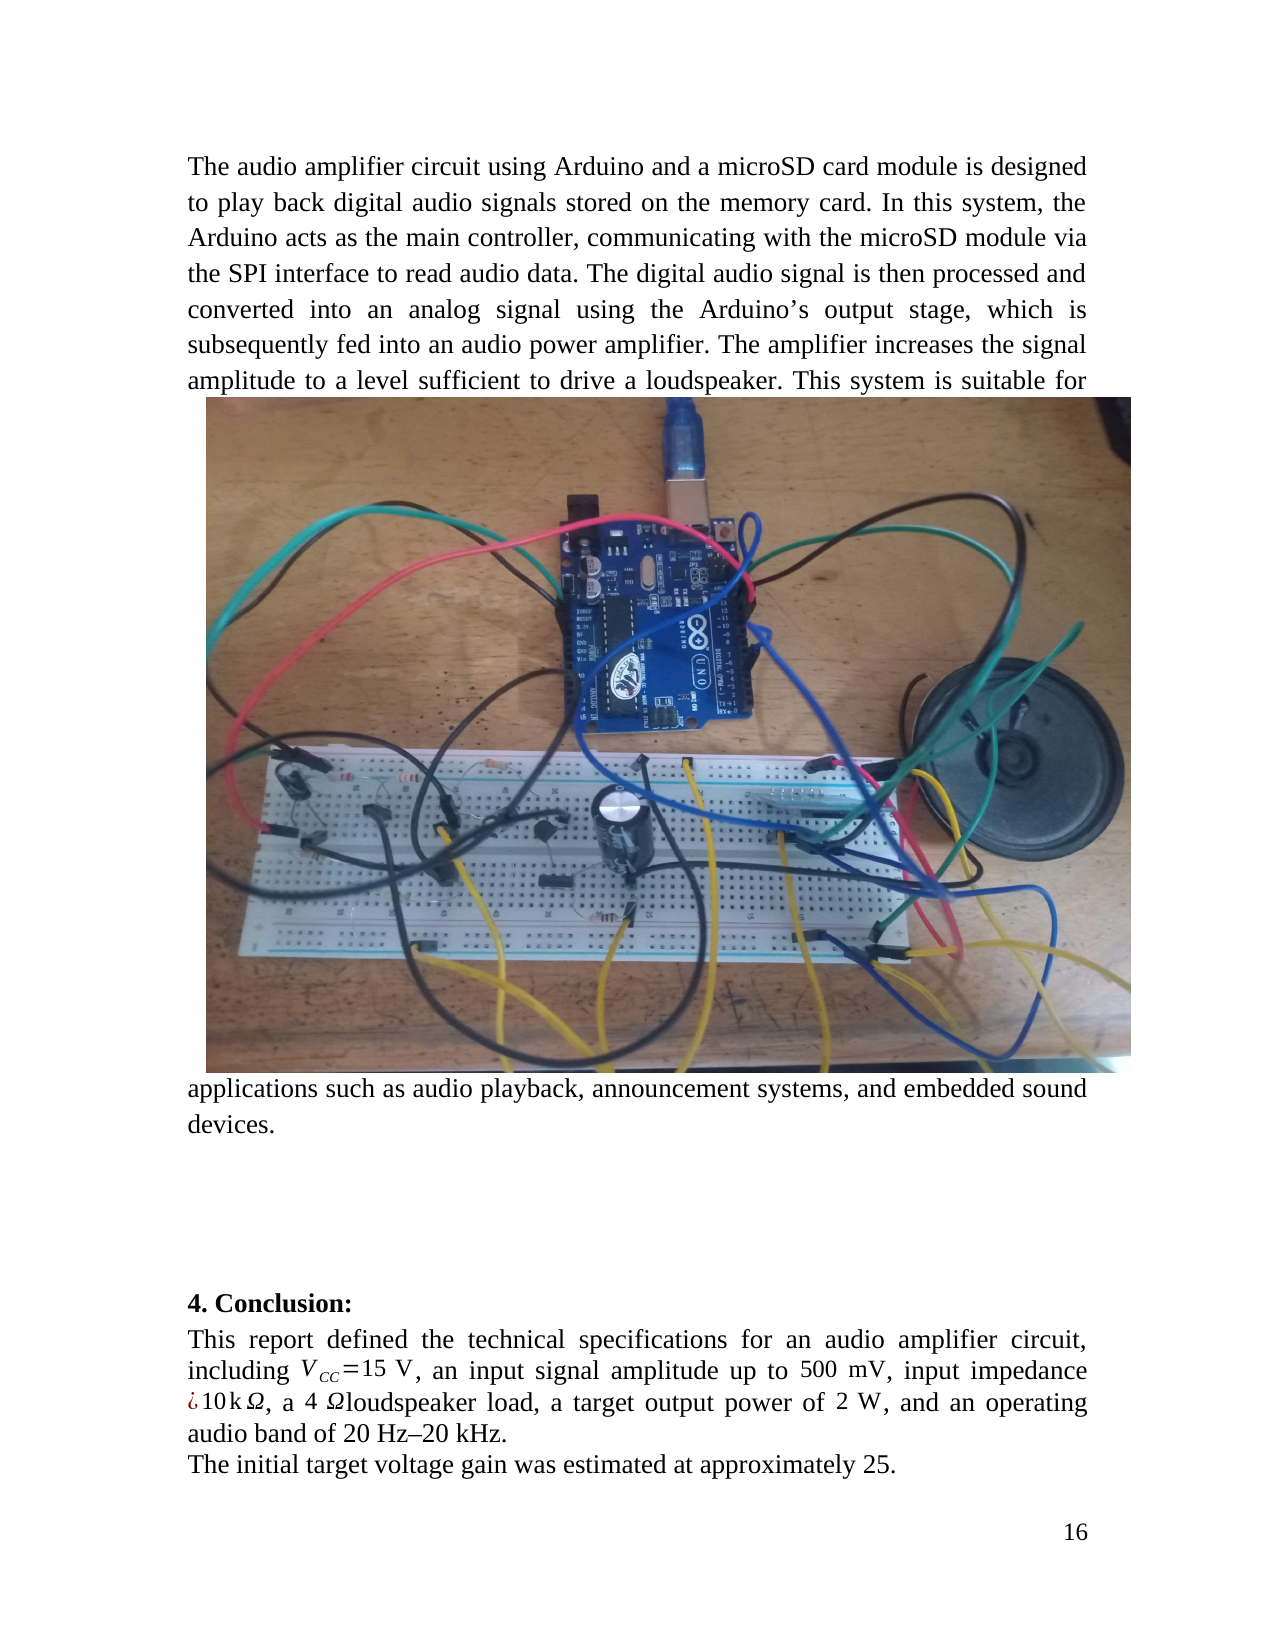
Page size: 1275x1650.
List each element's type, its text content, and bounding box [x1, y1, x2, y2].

text The initial target voltage gain was estimated at approximately 25. [187, 1448, 1088, 1479]
subtitle 4. Conclusion: [187, 1287, 1088, 1318]
picture [206, 397, 1131, 1073]
text This report defined the technical specifications for an audio amplifier circuit, including , an input signal amplitude up to , input impedance , a loudspeaker load, a target output power of , and an operating audio band of 20 Hz–20 kHz. [187, 1323, 1088, 1448]
